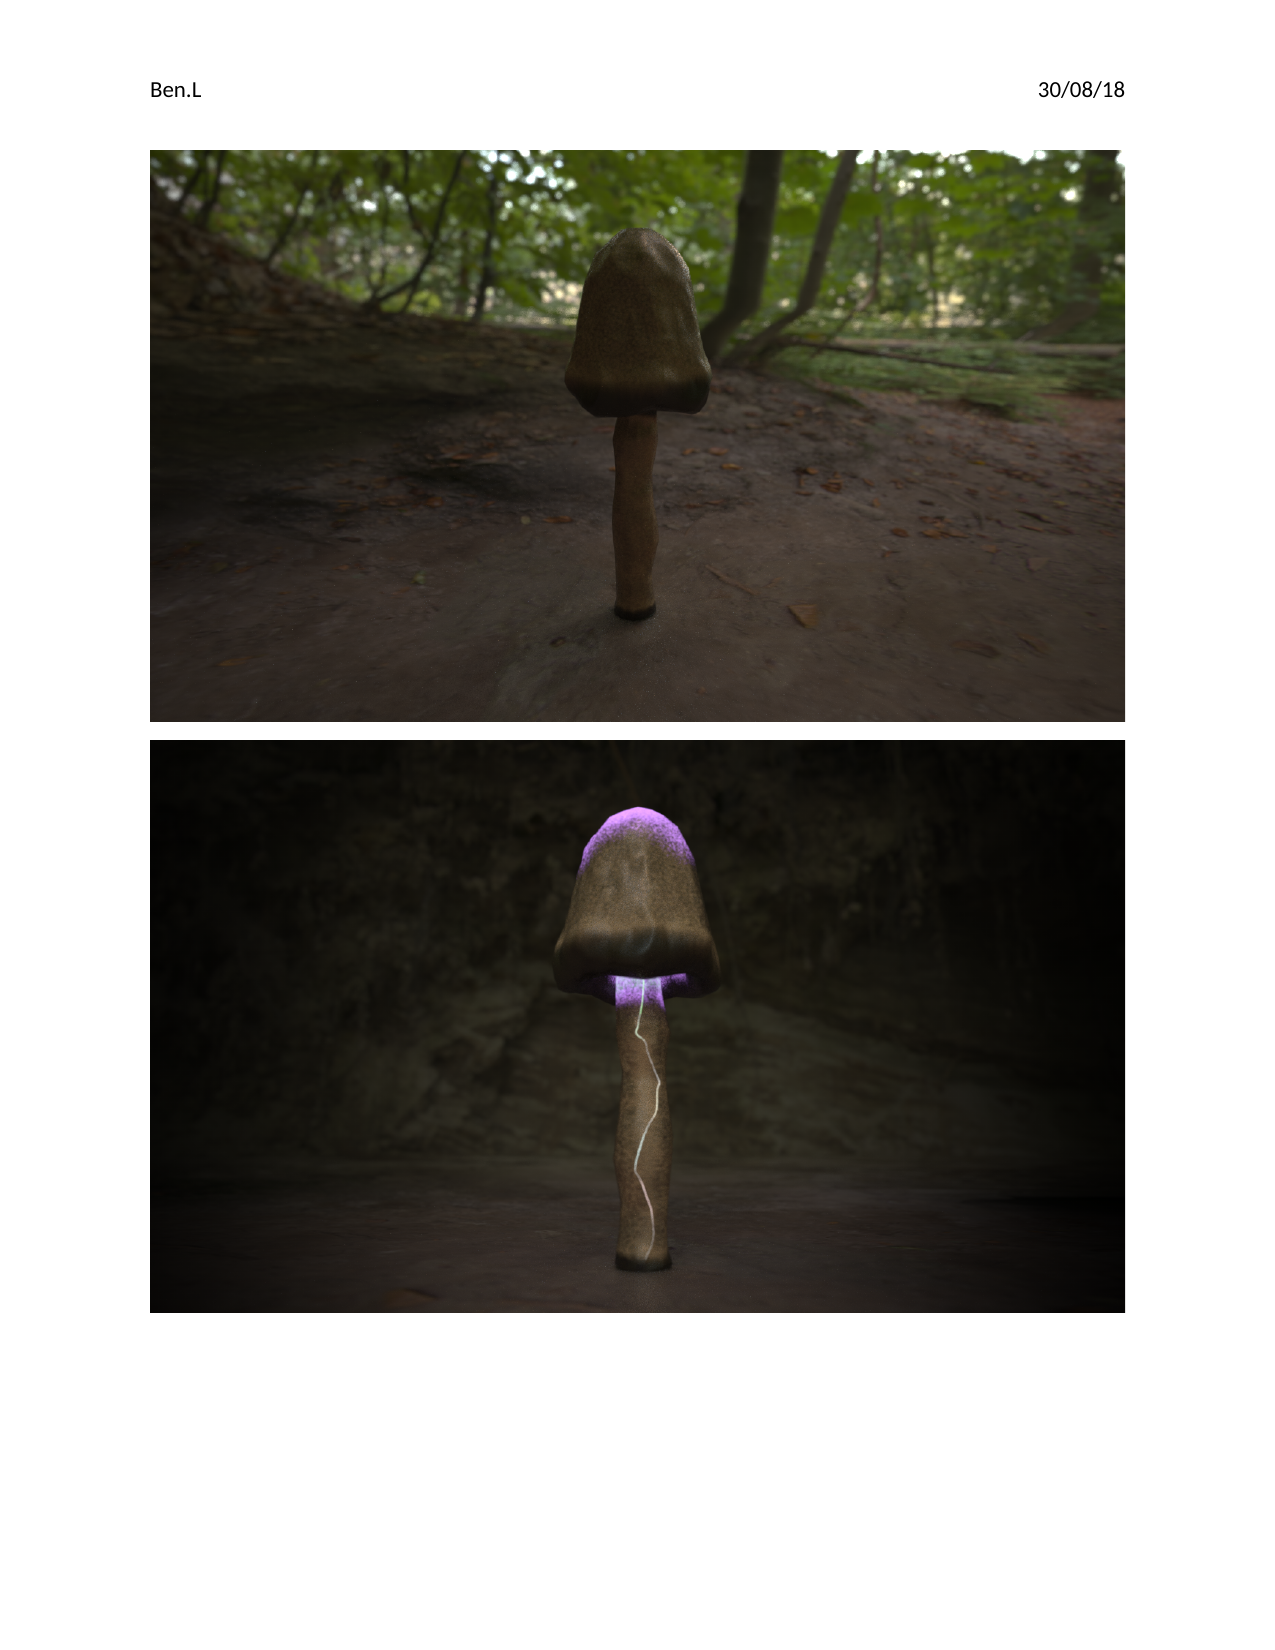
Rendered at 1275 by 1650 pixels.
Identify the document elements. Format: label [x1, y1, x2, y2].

picture [150, 740, 1125, 1313]
picture [150, 150, 1125, 722]
